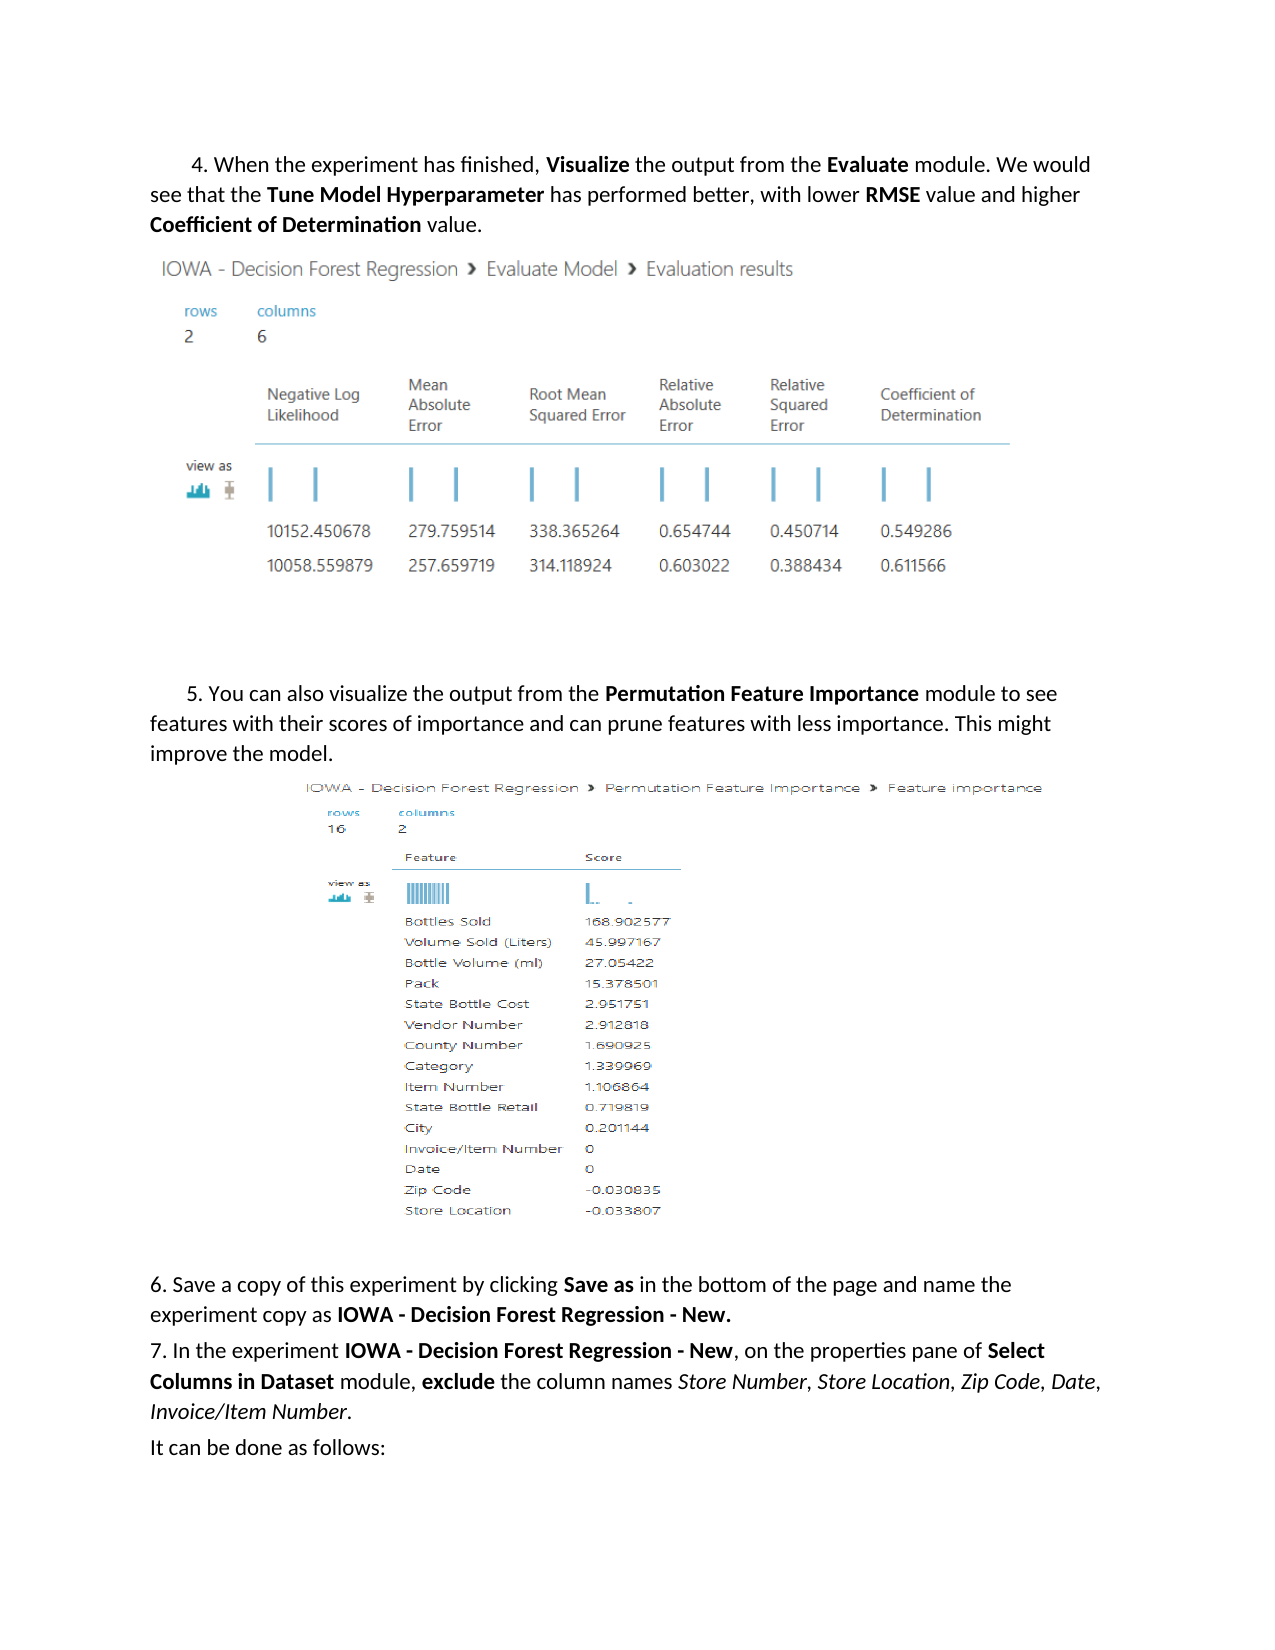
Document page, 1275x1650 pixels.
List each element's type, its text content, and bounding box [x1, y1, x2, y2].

text 7. In the experiment IOWA - Decision Forest Regression - New, on the properties pane of Select Columns in Dataset module, exclude the column names Store Number, Store Location, Zip Code, Date, Invoice/Item Number. [150, 1337, 1118, 1425]
text 5. You can also visualize the output from the Permutation Feature Importance module to see features with their scores of importance and can prune features with less importance. This might improve the model. [150, 679, 1118, 767]
picture [300, 775, 1061, 1226]
text 4. When the experiment has finished, Visualize the output from the Evaluate module. We would see that the Tune Model Hyperparameter has performed better, with lower RMSE value and higher Coefficient of Determination value. [150, 150, 1118, 238]
text It can be done as follows: [150, 1433, 1118, 1461]
text 6. Save a copy of this experiment by clicking Save as in the bottom of the page and name the experiment copy as IOWA - Decision Forest Regression - New. [150, 1270, 1118, 1328]
picture [150, 246, 1036, 634]
